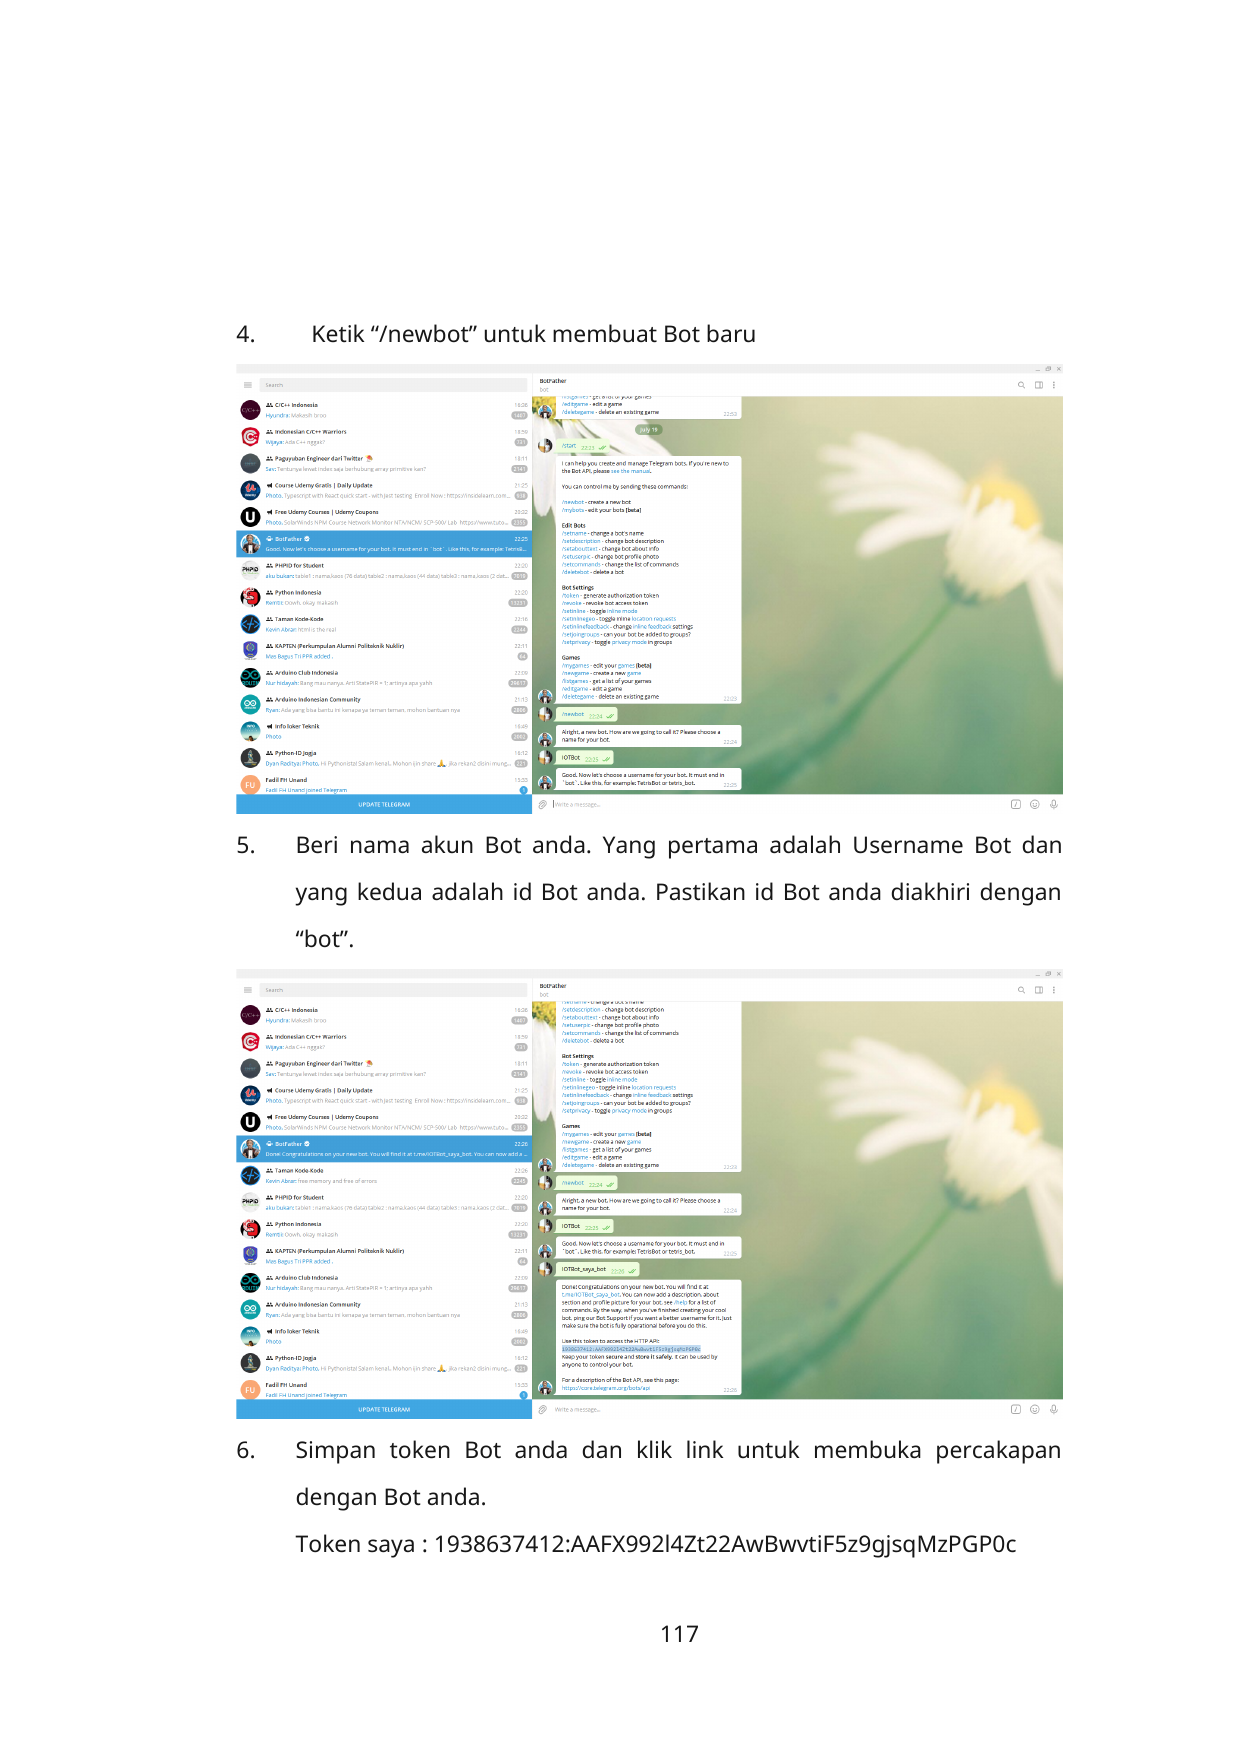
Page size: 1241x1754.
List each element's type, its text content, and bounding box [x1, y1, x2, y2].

picture [236, 969, 1063, 1419]
picture [236, 364, 1063, 814]
list Ketik “/newbot” untuk membuat Bot baru [236, 318, 1063, 349]
list Beri nama akun Bot anda. Yang pertama adalah Username Bot dan yang kedua adalah id Bot anda. Pastikan id Bot anda diakhiri dengan “bot”. [236, 829, 1063, 954]
list Simpan token Bot anda dan klik link untuk membuka percakapan dengan Bot anda. [236, 1434, 1063, 1512]
list Token saya : 1938637412:AAFX992l4Zt22AwBwvtiF5z9gjsqMzPGP0c [236, 1528, 1063, 1559]
